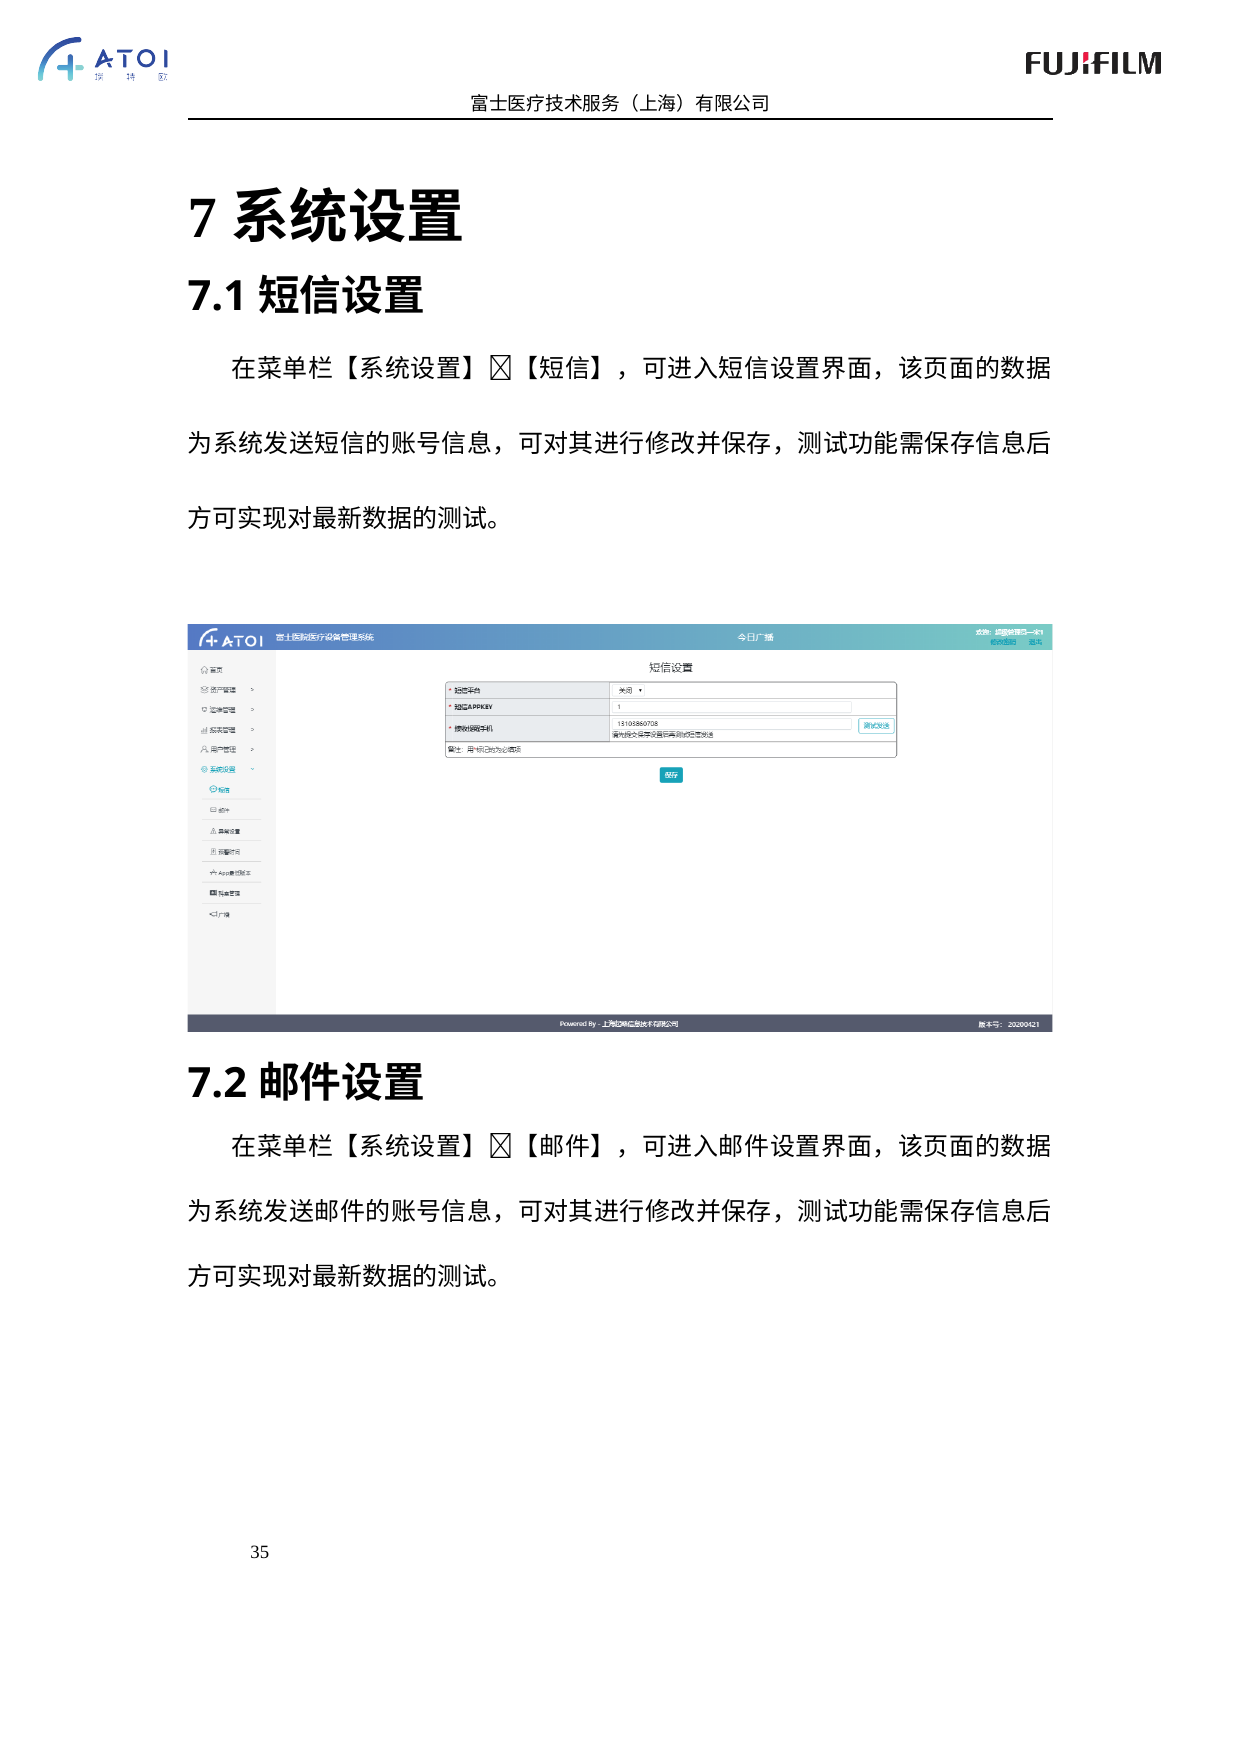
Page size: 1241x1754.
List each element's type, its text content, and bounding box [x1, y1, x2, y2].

list 7 系统设置 [187, 163, 1053, 260]
list 7.2 邮件设置 [187, 1047, 1053, 1112]
picture [1020, 46, 1166, 80]
list 在菜单栏【系统设置】【邮件】，可进入邮件设置界面，该页面的数据为系统发送邮件的账号信息，可对其进行修改并保存，测试功能需保存信息后方可实现对最新数据的测试。 [187, 1112, 1053, 1307]
list 在菜单栏【系统设置】【短信】，可进入短信设置界面，该页面的数据为系统发送短信的账号信息，可对其进行修改并保存，测试功能需保存信息后方可实现对最新数据的测试。 [187, 334, 1053, 549]
picture [30, 20, 176, 102]
list 7.1 短信设置 [187, 260, 1053, 325]
picture [187, 624, 1053, 1032]
